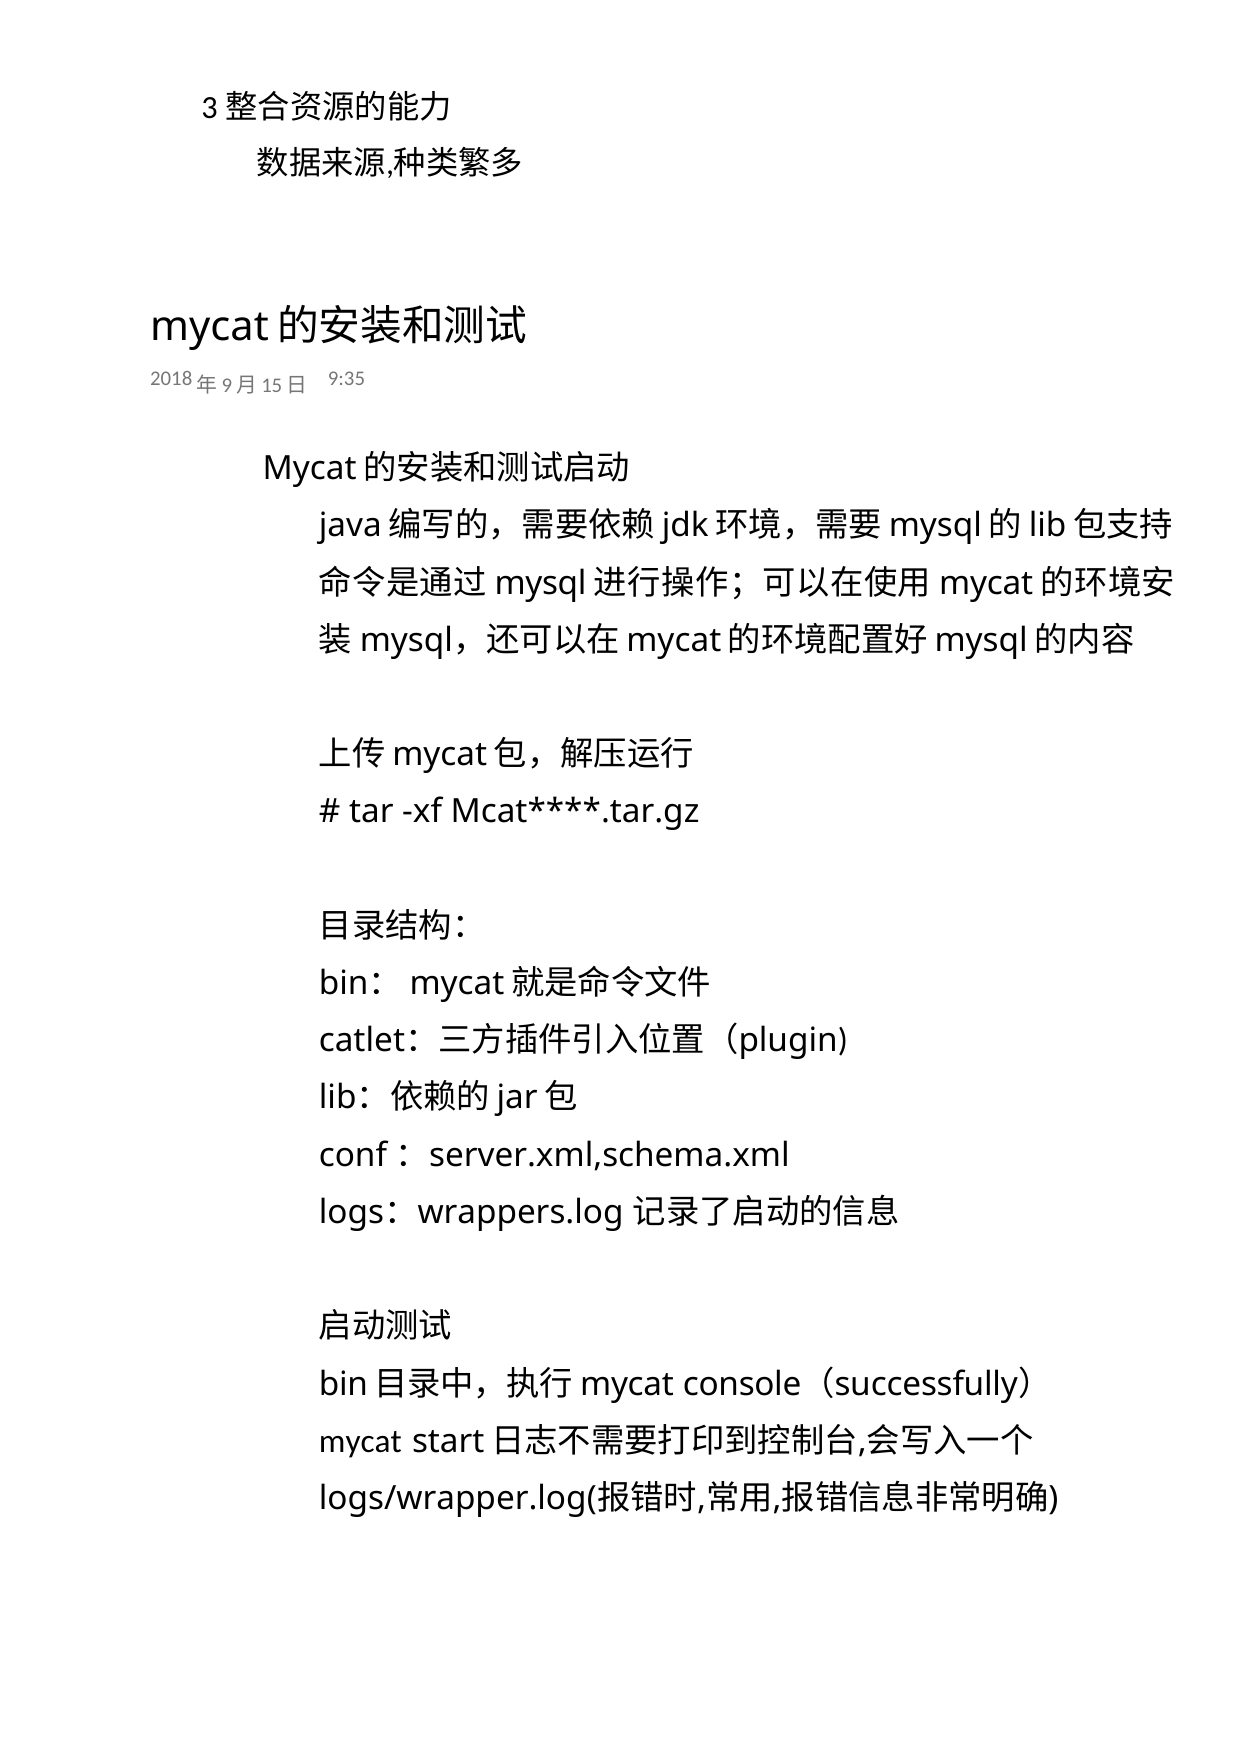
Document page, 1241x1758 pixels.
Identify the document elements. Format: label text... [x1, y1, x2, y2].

text lib：依赖的jar包 [319, 1074, 1175, 1118]
text Mycat的安装和测试启动 [262, 444, 1175, 488]
text mycat的安装和测试 [150, 296, 1175, 351]
text bin目录中，执行mycat console（successfully） mycat start日志不需要打印到控制台,会写入一个 [319, 1349, 1052, 1463]
text 数据来源,种类繁多 [257, 139, 1175, 183]
text 命令是通过mysql进行操作；可以在使用mycat的环境安装 mysql，还可以在mycat的环境配置好mysql的内容 [319, 548, 1175, 663]
text 启动测试 [319, 1302, 1175, 1347]
text logs/wrapper.log(报错时,常用,报错信息非常明确) [319, 1474, 1175, 1518]
text logs：wrappers.log 记录了启动的信息 [319, 1188, 1175, 1232]
text 2018年9月15日 9:35 [150, 365, 1175, 398]
text # tar -xf Mcat****.tar.gz [319, 788, 1175, 832]
text conf ：server.xml,schema.xml [319, 1131, 1175, 1175]
text bin： mycat就是命令文件 [319, 959, 1175, 1003]
text 上传mycat包，解压运行 [319, 731, 1175, 774]
text 目录结构： [319, 902, 1175, 946]
text java编写的，需要依赖jdk环境，需要mysql的lib包支持 [319, 502, 1175, 546]
list 整合资源的能力 [201, 82, 1175, 127]
text catlet：三方插件引入位置（plugin) [319, 1016, 1175, 1061]
